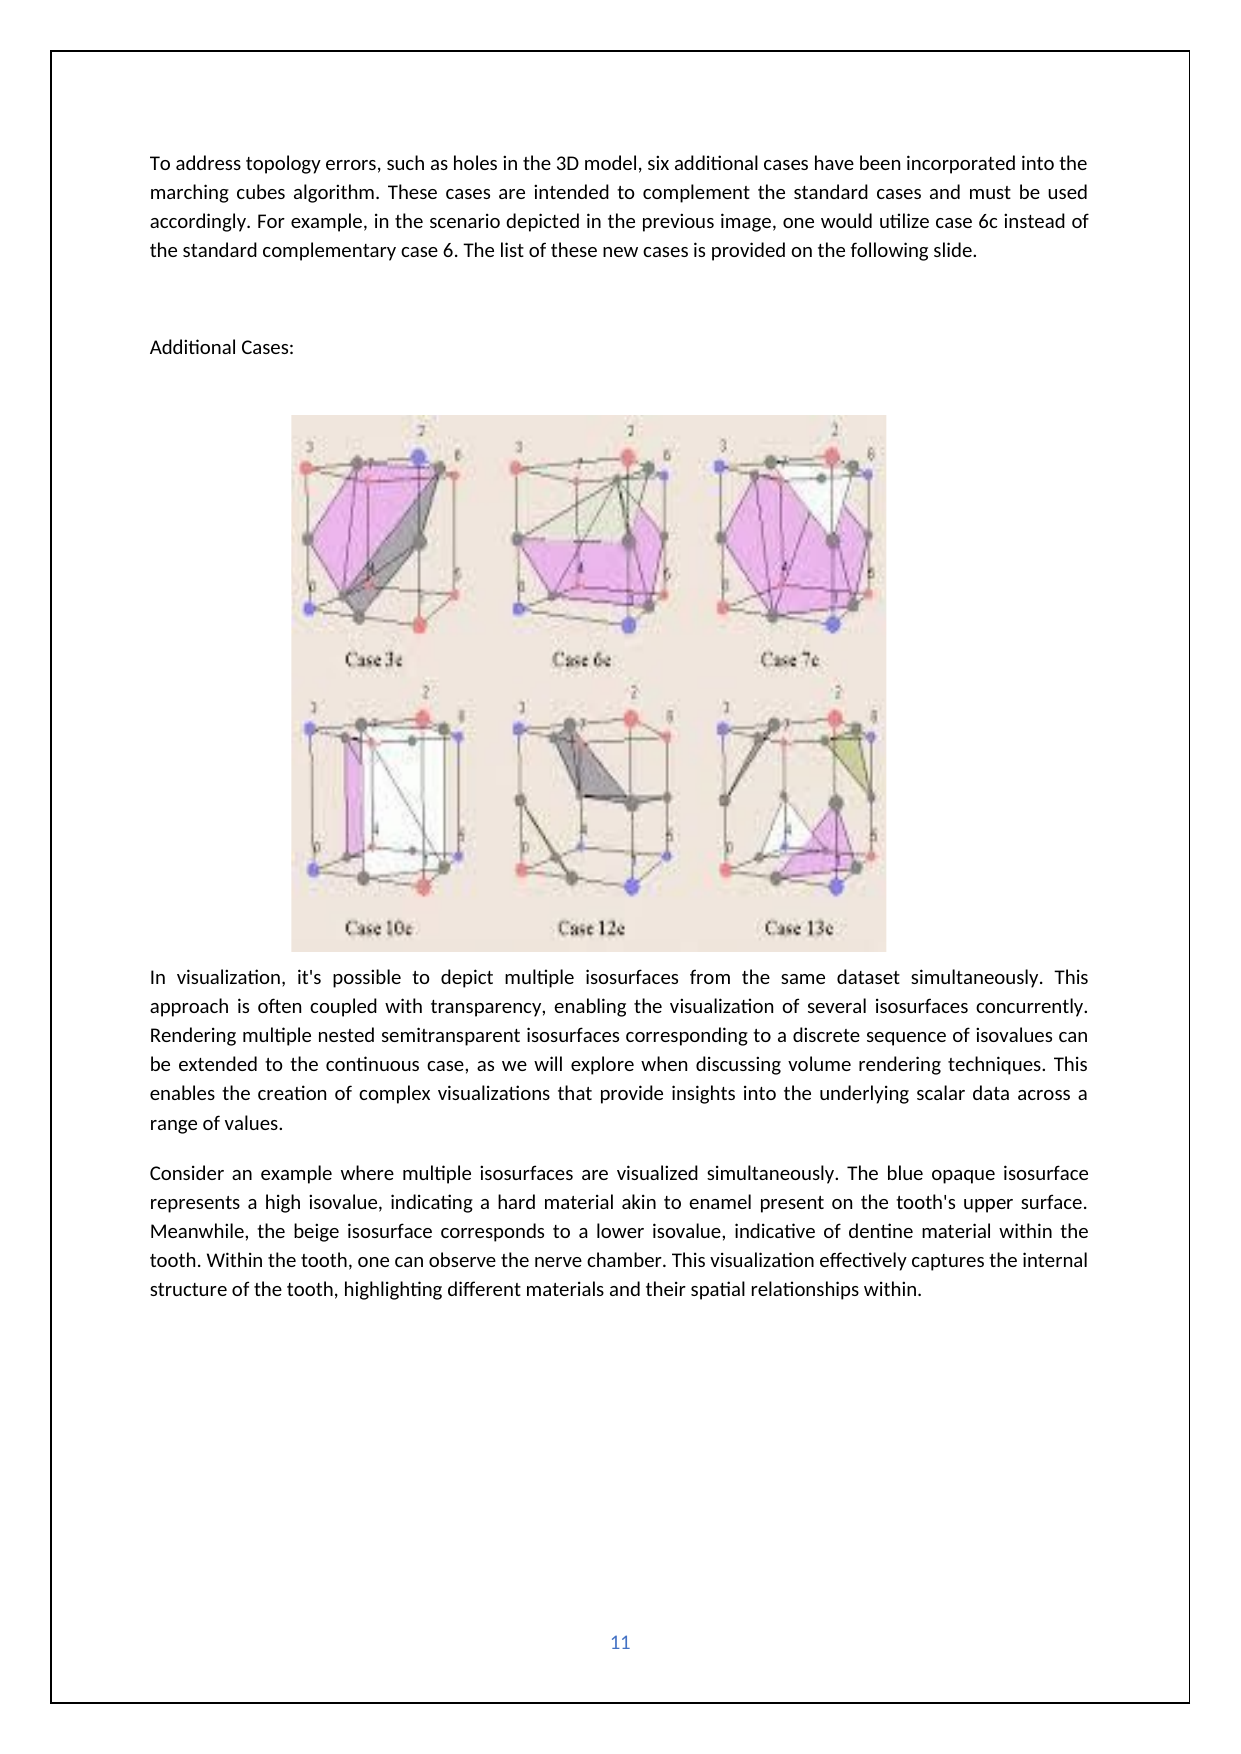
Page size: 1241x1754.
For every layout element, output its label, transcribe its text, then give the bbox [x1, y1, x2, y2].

text Consider an example where multiple isosurfaces are visualized simultaneously. The blue opaque isosurface represents a high isovalue, indicating a hard material akin to enamel present on the tooth's upper surface. Meanwhile, the beige isosurface corresponds to a lower isovalue, indicative of dentine material within the tooth. Within the tooth, one can observe the nerve chamber. This visualization effectively captures the internal structure of the tooth, highlighting different materials and their spatial relationships within. [149, 1160, 1090, 1302]
text In visualization, it's possible to depict multiple isosurfaces from the same dataset simultaneously. This approach is often coupled with transparency, enabling the visualization of several isosurfaces concurrently. Rendering multiple nested semitransparent isosurfaces corresponding to a discrete sequence of isovalues can be extended to the continuous case, as we will explore when discussing volume rendering techniques. This enables the creation of complex visualizations that provide insights into the underlying scalar data across a range of values. [149, 964, 1090, 1135]
text To address topology errors, such as holes in the 3D model, six additional cases have been incorporated into the marching cubes algorithm. These cases are intended to complement the standard cases and must be used accordingly. For example, in the scenario depicted in the previous image, one would utilize case 6c instead of the standard complementary case 6. The list of these new cases is provided on the following slide. [149, 150, 1090, 263]
picture [291, 415, 887, 952]
text Additional Cases: [149, 334, 1090, 359]
